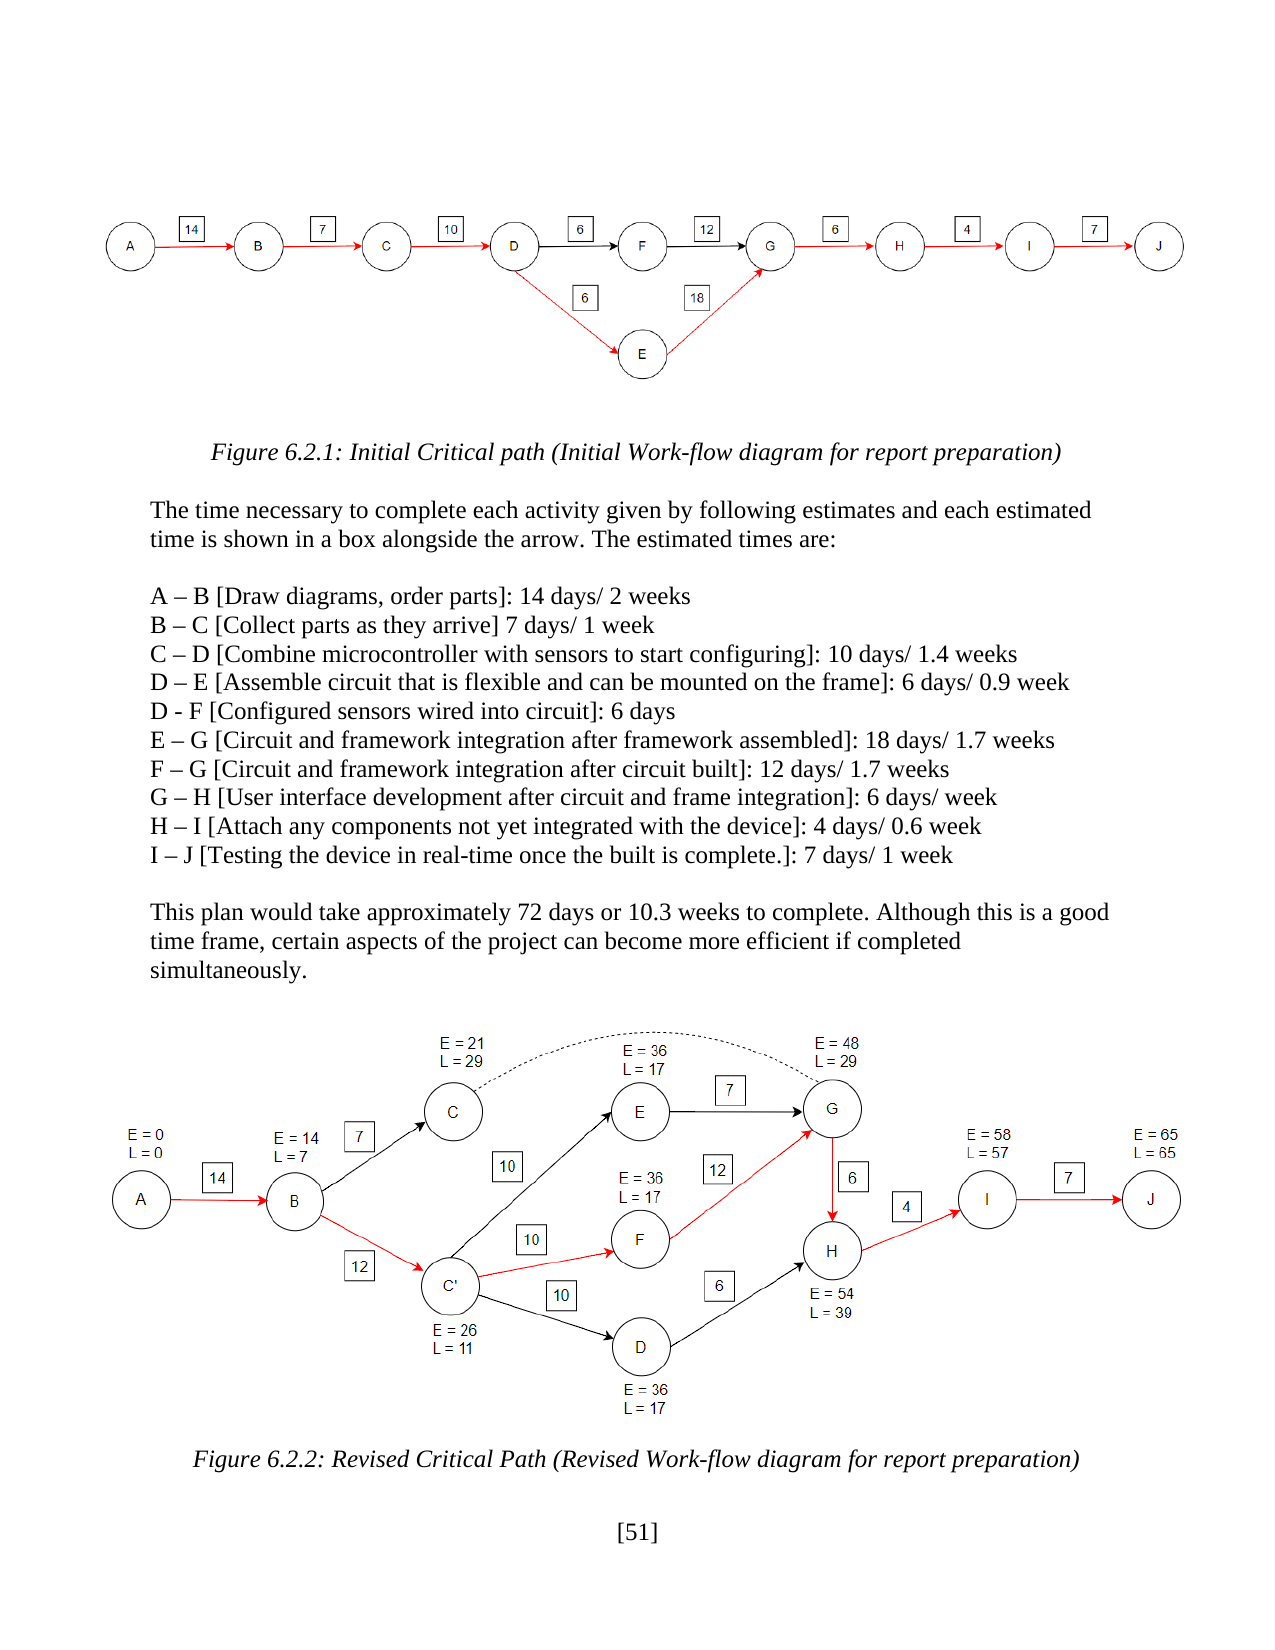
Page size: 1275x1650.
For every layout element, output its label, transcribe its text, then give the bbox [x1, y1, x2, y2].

text F – G [Circuit and framework integration after circuit built]: 12 days/ 1.7 weeks [150, 754, 1125, 782]
text E – G [Circuit and framework integration after framework assembled]: 18 days/ 1.7 weeks [150, 725, 1125, 754]
text D - F [Configured sensors wired into circuit]: 6 days [150, 696, 1125, 725]
text Figure 6.2.2: Revised Critical Path (Revised Work-flow diagram for report preparation) [150, 1444, 1125, 1472]
text H – I [Attach any components not yet integrated with the device]: 4 days/ 0.6 week [150, 811, 1125, 840]
picture [105, 1027, 1185, 1419]
text This plan would take approximately 72 days or 10.3 weeks to complete. Although this is a good time frame, certain aspects of the project can become more efficient if completed simultaneously. [150, 897, 1125, 984]
text I – J [Testing the device in real-time once the built is complete.]: 7 days/ 1 week [150, 840, 1125, 869]
text D – E [Assemble circuit that is flexible and can be mounted on the frame]: 6 days/ 0.9 week [150, 667, 1125, 696]
text Figure 6.2.1: Initial Critical path (Initial Work-flow diagram for report preparation) [150, 437, 1125, 466]
text C – D [Combine microcontroller with sensors to start configuring]: 10 days/ 1.4 weeks [150, 639, 1125, 667]
picture [98, 184, 1193, 390]
text The time necessary to complete each activity given by following estimates and each estimated time is shown in a box alongside the arrow. The estimated times are: [150, 495, 1125, 552]
text B – C [Collect parts as they arrive] 7 days/ 1 week [150, 610, 1125, 639]
text A – B [Draw diagrams, order parts]: 14 days/ 2 weeks [150, 581, 1125, 610]
text G – H [User interface development after circuit and frame integration]: 6 days/ week [150, 782, 1125, 811]
